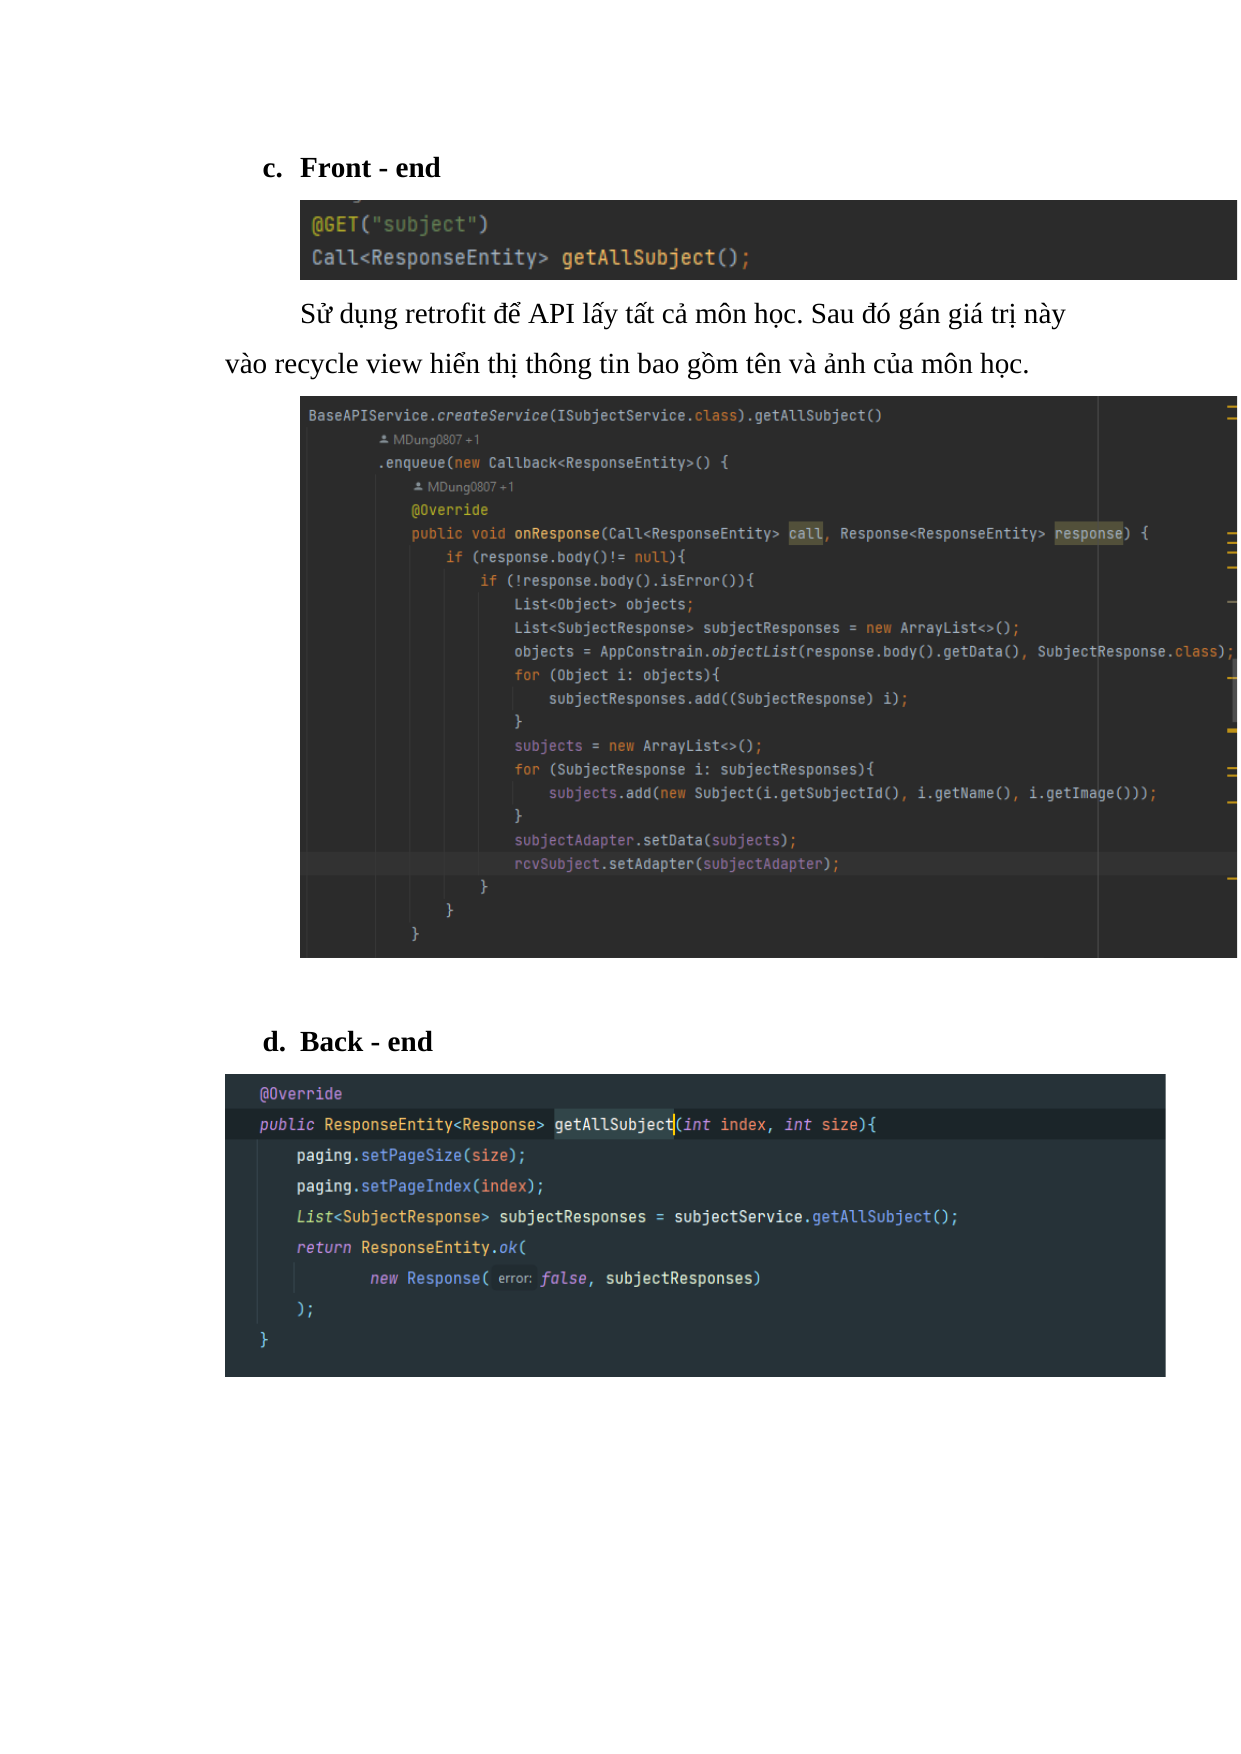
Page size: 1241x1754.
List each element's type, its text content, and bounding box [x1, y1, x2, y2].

picture [225, 1074, 1166, 1377]
picture [300, 200, 1238, 280]
list Back - end [262, 1024, 1087, 1058]
list Front - end [262, 150, 1087, 183]
text Sử dụng retrofit để API lấy tất cả môn học. Sau đó gán giá trị này vào recycle view hiển thị thông tin bao gồm tên và ảnh của môn học. [225, 296, 1087, 380]
picture [300, 396, 1238, 958]
